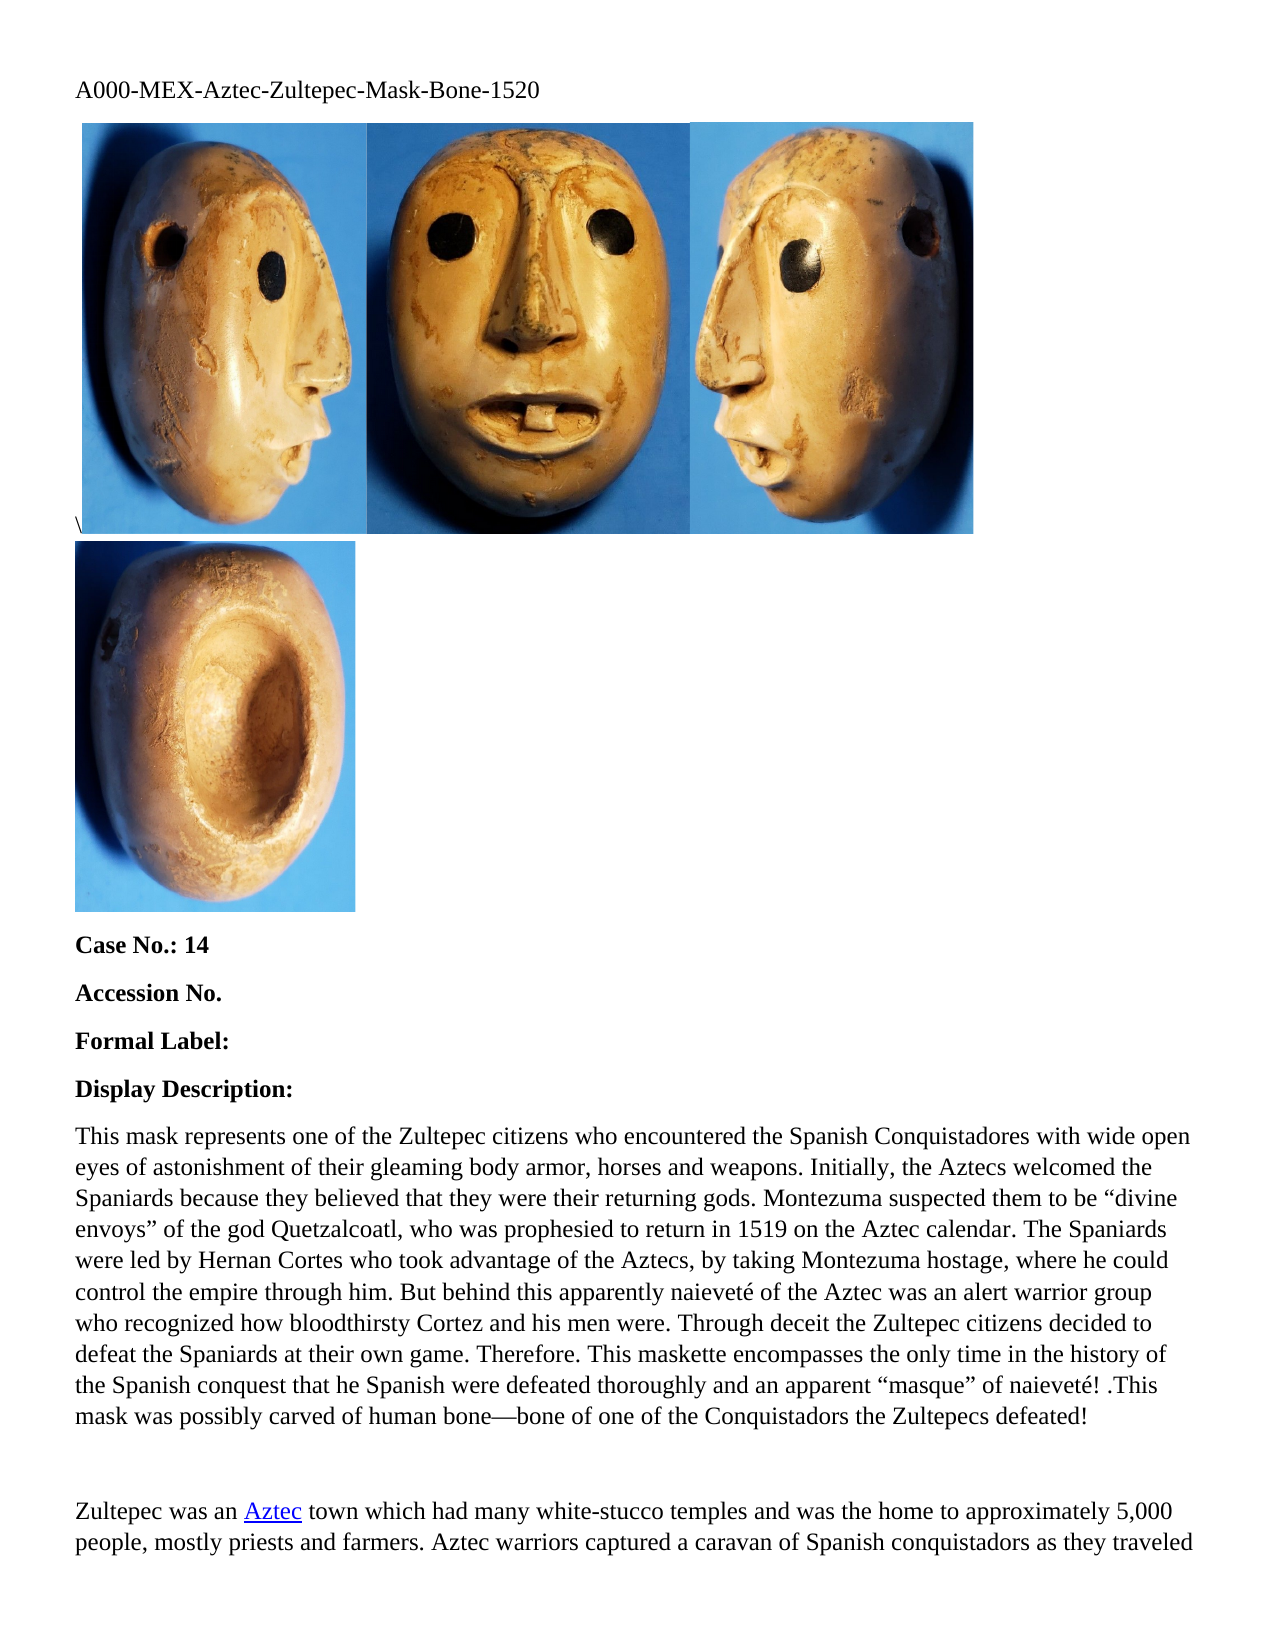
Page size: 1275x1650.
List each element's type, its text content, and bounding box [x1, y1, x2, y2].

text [75, 1496, 1200, 1556]
picture [366, 122, 974, 534]
text Accession No. [75, 978, 1200, 1007]
text Display Description: [75, 1074, 1200, 1102]
text Case No.: 14 [75, 931, 1200, 959]
text A000-MEX-Aztec-Zultepec-Mask-Bone-1520 [75, 75, 1200, 104]
text This mask represents one of the Zultepec citizens who encountered the Spanish Conquistadores with wide open eyes of astonishment of their gleaming body armor, horses and weapons. Initially, the Aztecs welcomed the Spaniards because they believed that they were their returning gods. Montezuma suspected them to be “divine envoys” of the god Quetzalcoatl, who was prophesied to return in 1519 on the Aztec calendar. The Spaniards were led by Hernan Cortes who took advantage of the Aztecs, by taking Montezuma hostage, where he could control the empire through him. But behind this apparently naieveté of the Aztec was an alert warrior group who recognized how bloodthirsty Cortez and his men were. Through deceit the Zultepec citizens decided to defeat the Spaniards at their own game. Therefore. This maskette encompasses the only time in the history of the Spanish conquest that he Spanish were defeated thoroughly and an apparent “masque” of naieveté! .This mask was possibly carved of human bone—bone of one of the Conquistadors the Zultepecs defeated! [75, 1121, 1200, 1429]
picture [75, 541, 356, 912]
text Formal Label: [75, 1026, 1200, 1055]
